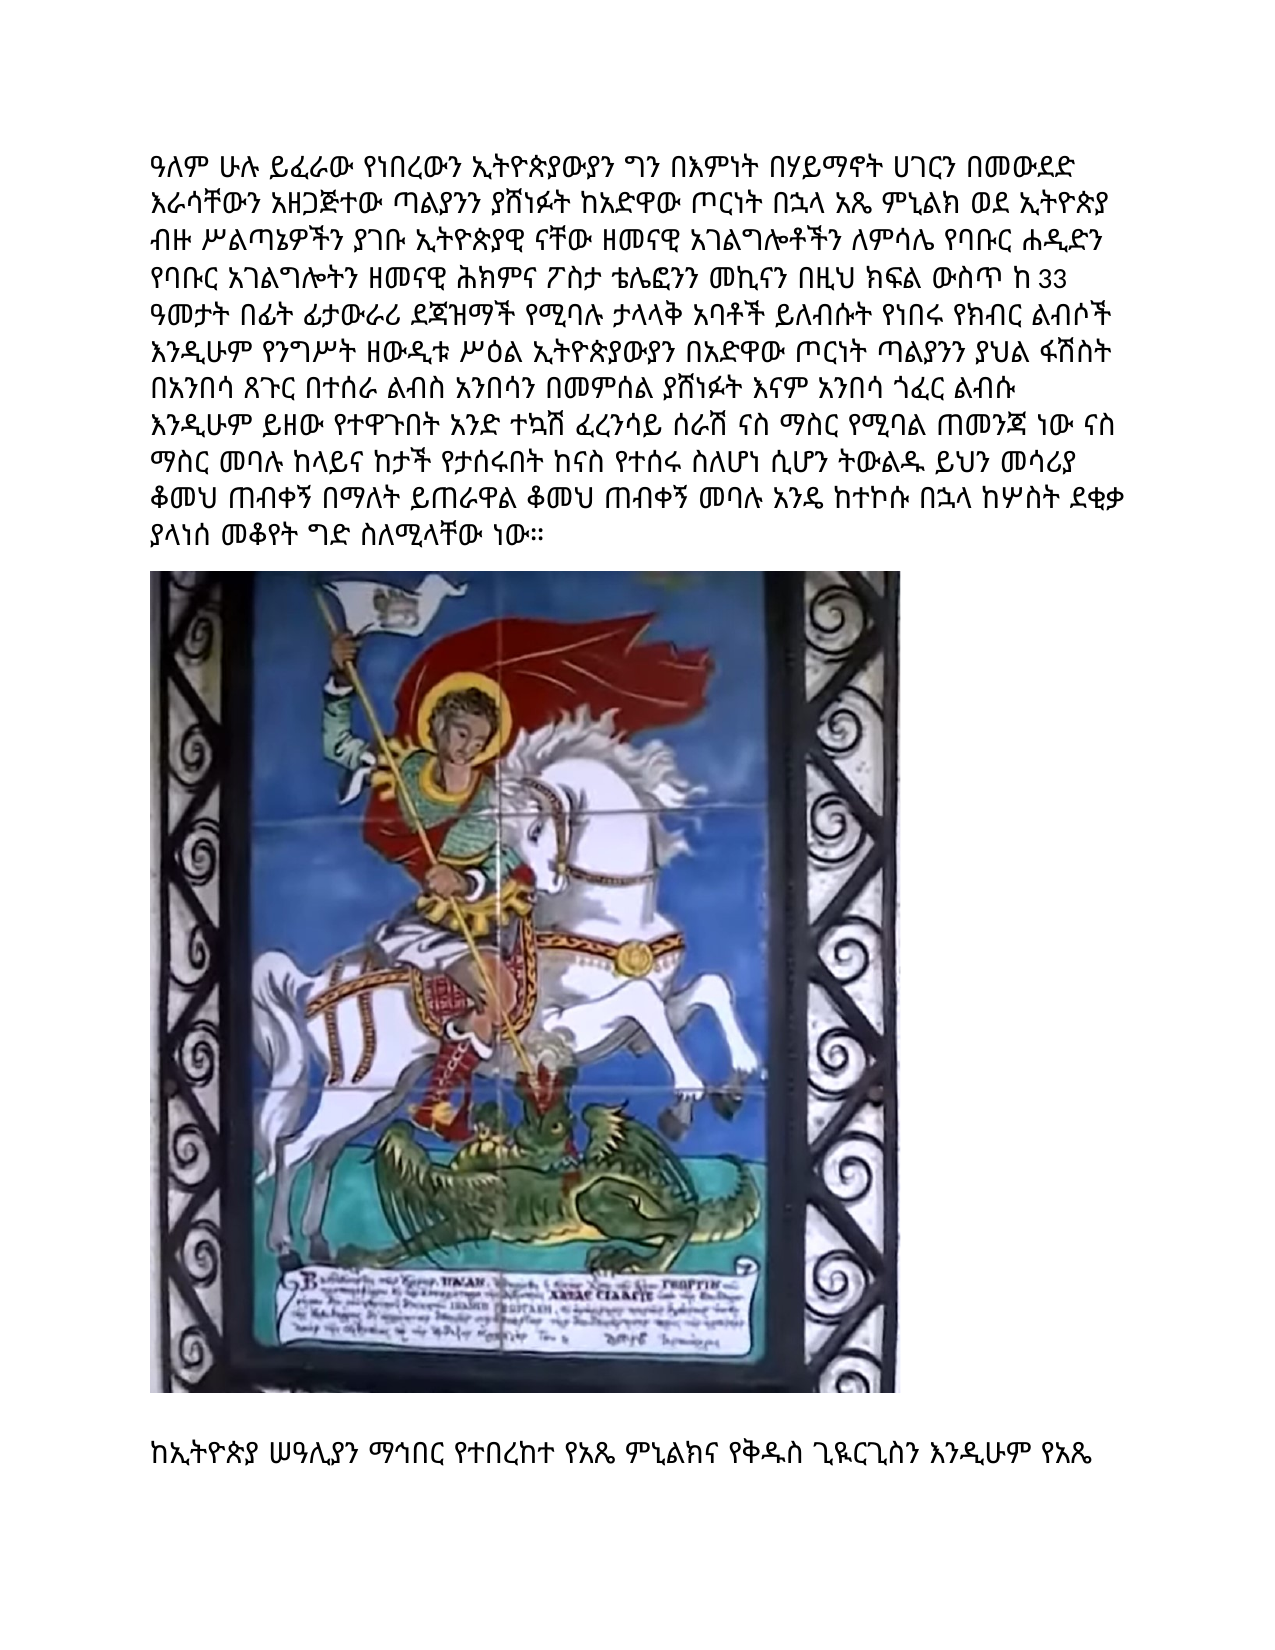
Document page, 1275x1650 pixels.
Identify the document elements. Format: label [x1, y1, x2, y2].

text [150, 1398, 1125, 1470]
text [150, 150, 1125, 552]
picture [150, 571, 901, 1393]
